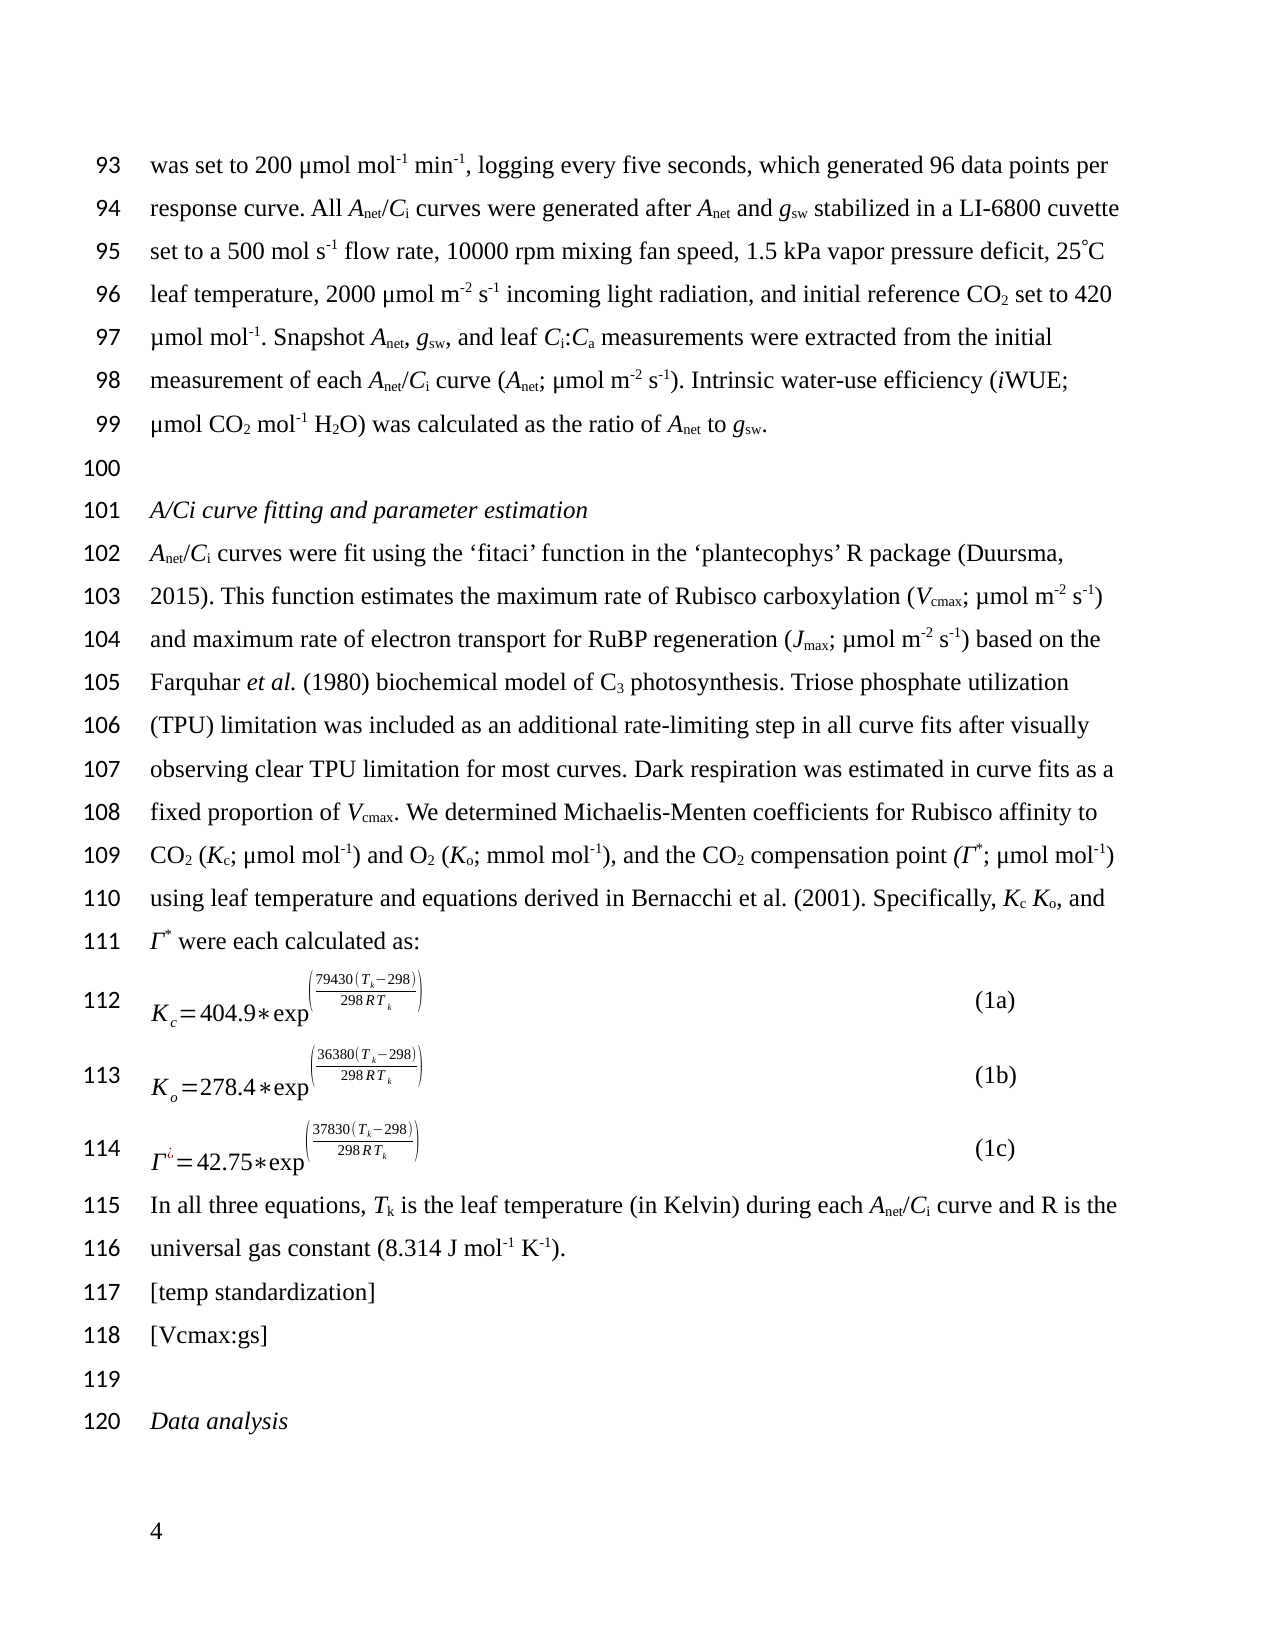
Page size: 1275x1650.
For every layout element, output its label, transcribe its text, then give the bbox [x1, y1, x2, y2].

text In all three equations, Tk is the leaf temperature (in Kelvin) during each Anet/Ci curve and R is the universal gas constant (8.314 J mol-1 K-1). [150, 1190, 1125, 1262]
text [temp standardization] [150, 1277, 1125, 1305]
text (1c) [150, 1119, 1125, 1176]
text Anet/Ci curves were fit using the ‘fitaci’ function in the ‘plantecophys’ R package (Duursma, 2015). This function estimates the maximum rate of Rubisco carboxylation (Vcmax; µmol m-2 s-1) and maximum rate of electron transport for RuBP regeneration (Jmax; µmol m-2 s-1) based on the Farquhar et al. (1980) biochemical model of C3 photosynthesis. Triose phosphate utilization (TPU) limitation was included as an additional rate-limiting step in all curve fits after visually observing clear TPU limitation for most curves. Dark respiration was estimated in curve fits as a fixed proportion of Vcmax. We determined Michaelis-Menten coefficients for Rubisco affinity to CO2 (Kc; μmol mol-1) and O2 (Ko; mmol mol-1), and the CO2 compensation point (Γ*; μmol mol-1) using leaf temperature and equations derived in Bernacchi et al. (2001). Specifically, Kc Ko, and Γ* were each calculated as: [150, 538, 1125, 955]
text [Vcmax:gs] [150, 1320, 1125, 1348]
text (1b) [150, 1044, 1125, 1105]
text (1a) [150, 969, 1125, 1030]
text Data analysis [150, 1406, 1125, 1435]
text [150, 150, 1125, 437]
text A/Ci curve fitting and parameter estimation [150, 495, 1125, 524]
